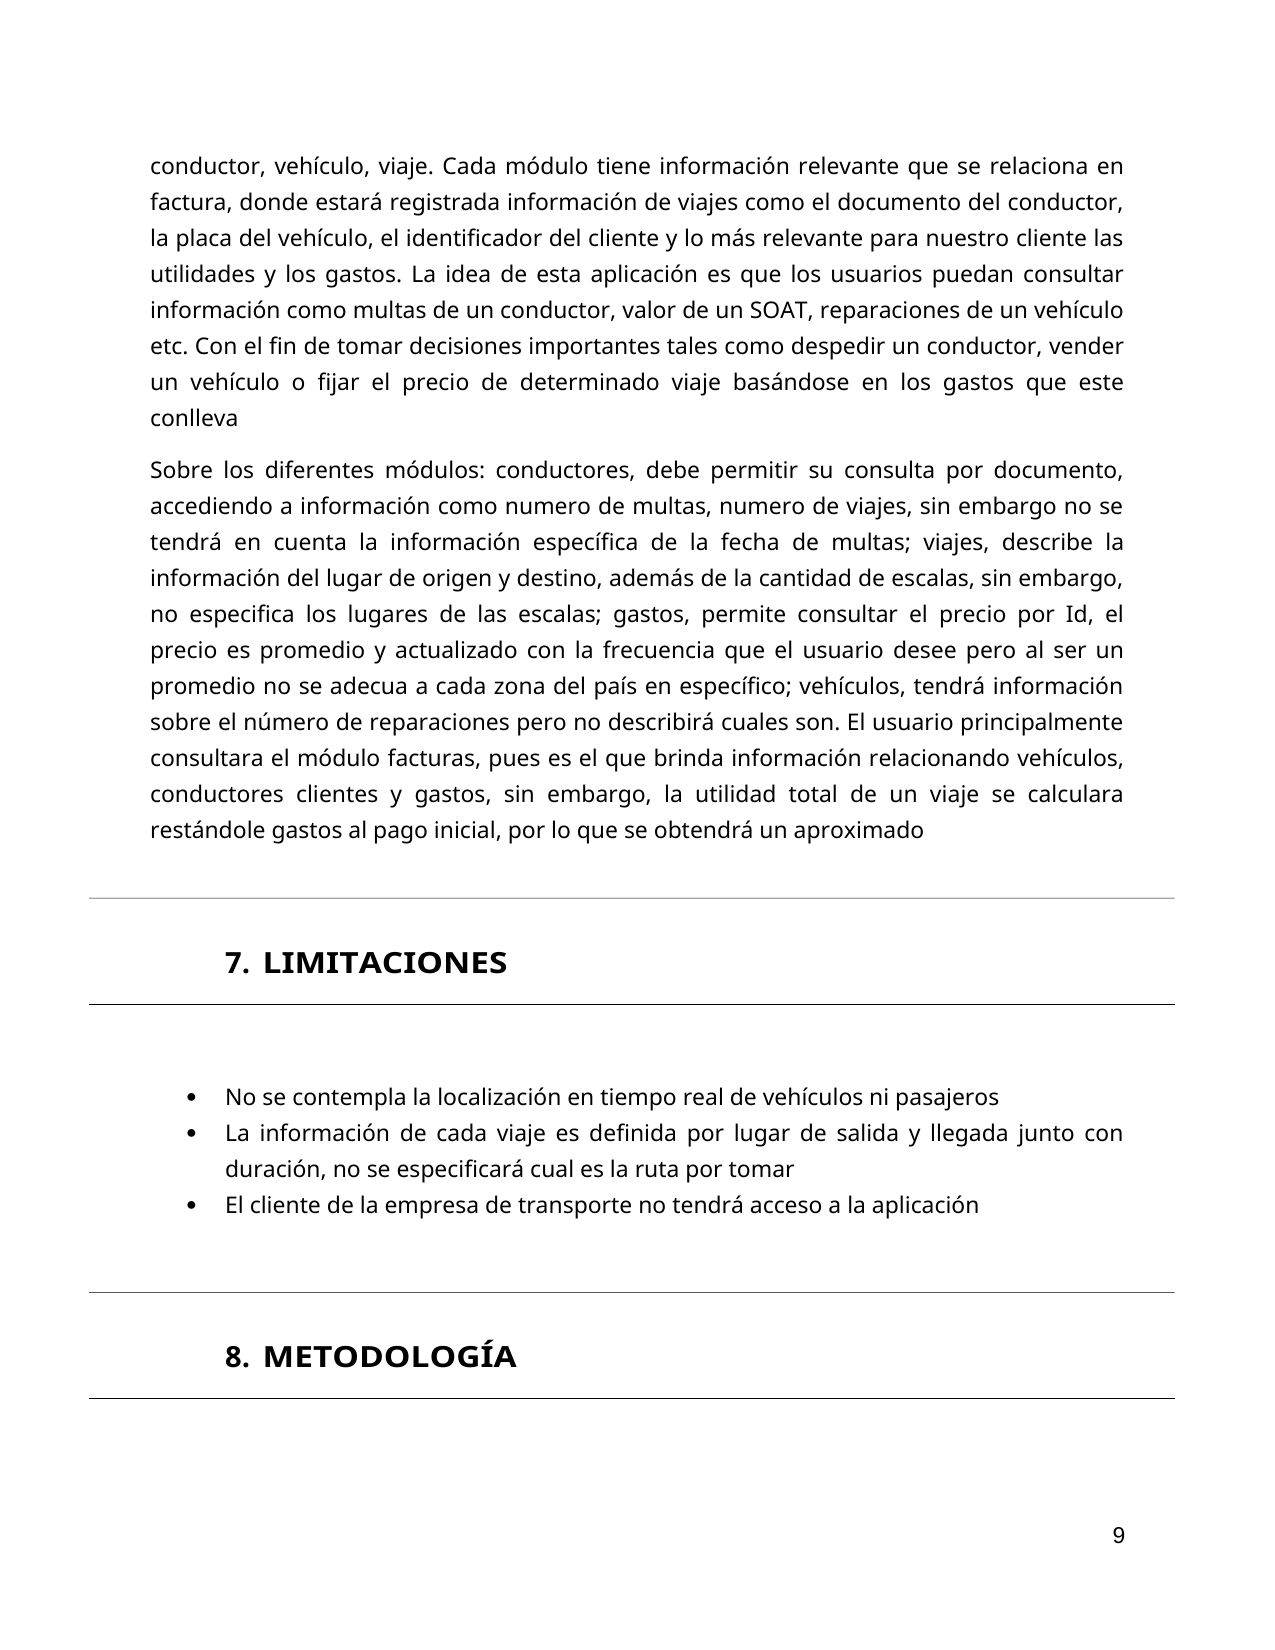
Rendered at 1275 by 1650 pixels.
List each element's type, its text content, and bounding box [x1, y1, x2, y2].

list El cliente de la empresa de transporte no tendrá acceso a la aplicación [187, 1189, 1125, 1220]
list La información de cada viaje es definida por lugar de salida y llegada junto con duración, no se especificará cual es la ruta por tomar [187, 1117, 1125, 1184]
list LIMITACIONES [225, 942, 1125, 982]
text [150, 150, 1125, 433]
text Sobre los diferentes módulos: conductores, debe permitir su consulta por documento, accediendo a información como numero de multas, numero de viajes, sin embargo no se tendrá en cuenta la información específica de la fecha de multas; viajes, describe la información del lugar de origen y destino, además de la cantidad de escalas, sin embargo, no especifica los lugares de las escalas; gastos, permite consultar el precio por Id, el precio es promedio y actualizado con la frecuencia que el usuario desee pero al ser un promedio no se adecua a cada zona del país en específico; vehículos, tendrá información sobre el número de reparaciones pero no describirá cuales son. El usuario principalmente consultara el módulo facturas, pues es el que brinda información relacionando vehículos, conductores clientes y gastos, sin embargo, la utilidad total de un viaje se calculara restándole gastos al pago inicial, por lo que se obtendrá un aproximado [150, 454, 1125, 845]
list METODOLOGÍA [225, 1337, 1125, 1376]
list No se contempla la localización en tiempo real de vehículos ni pasajeros [187, 1081, 1125, 1112]
